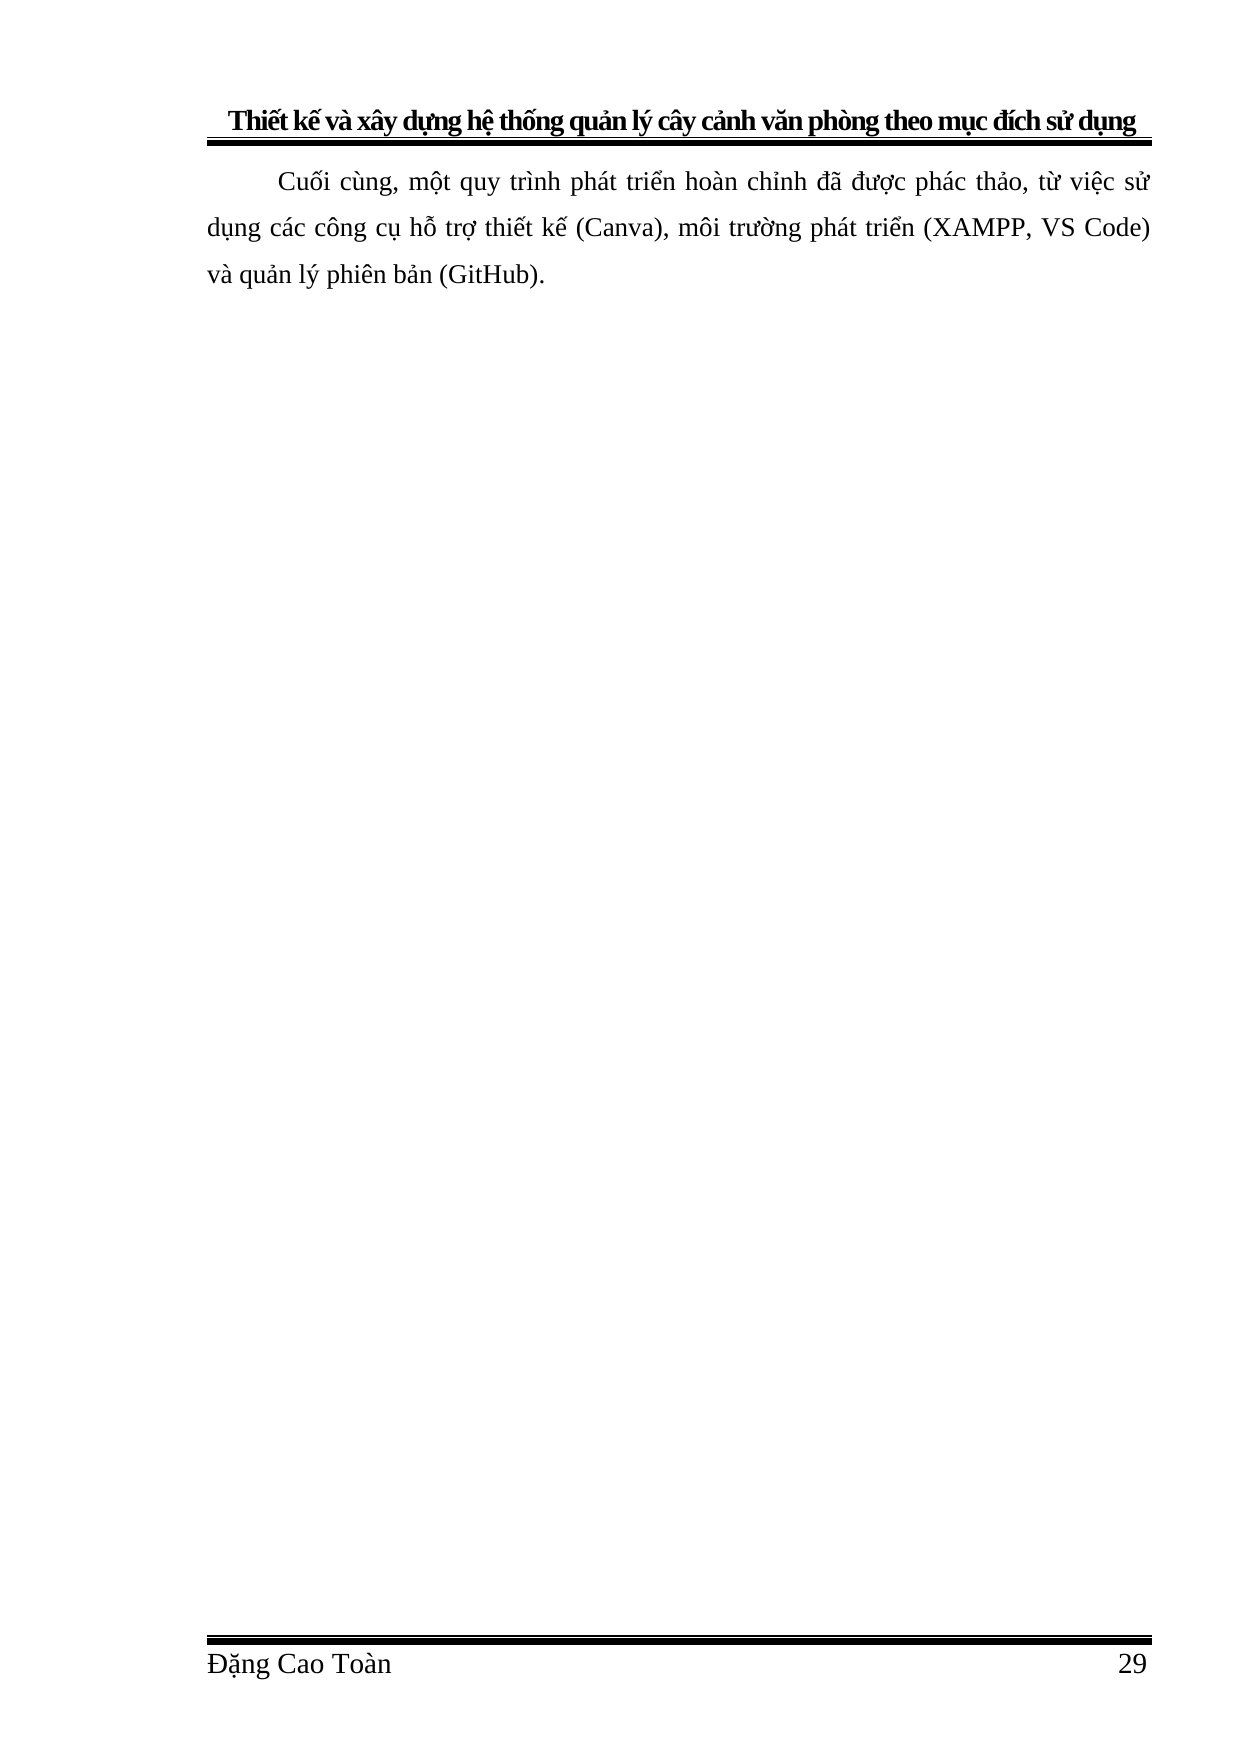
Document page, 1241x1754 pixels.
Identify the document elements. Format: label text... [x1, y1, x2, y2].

text Cuối cùng, một quy trình phát triển hoàn chỉnh đã được phác thảo, từ việc sử dụng các công cụ hỗ trợ thiết kế (Canva), môi trường phát triển (XAMPP, VS Code) và quản lý phiên bản (GitHub). [207, 164, 1152, 289]
